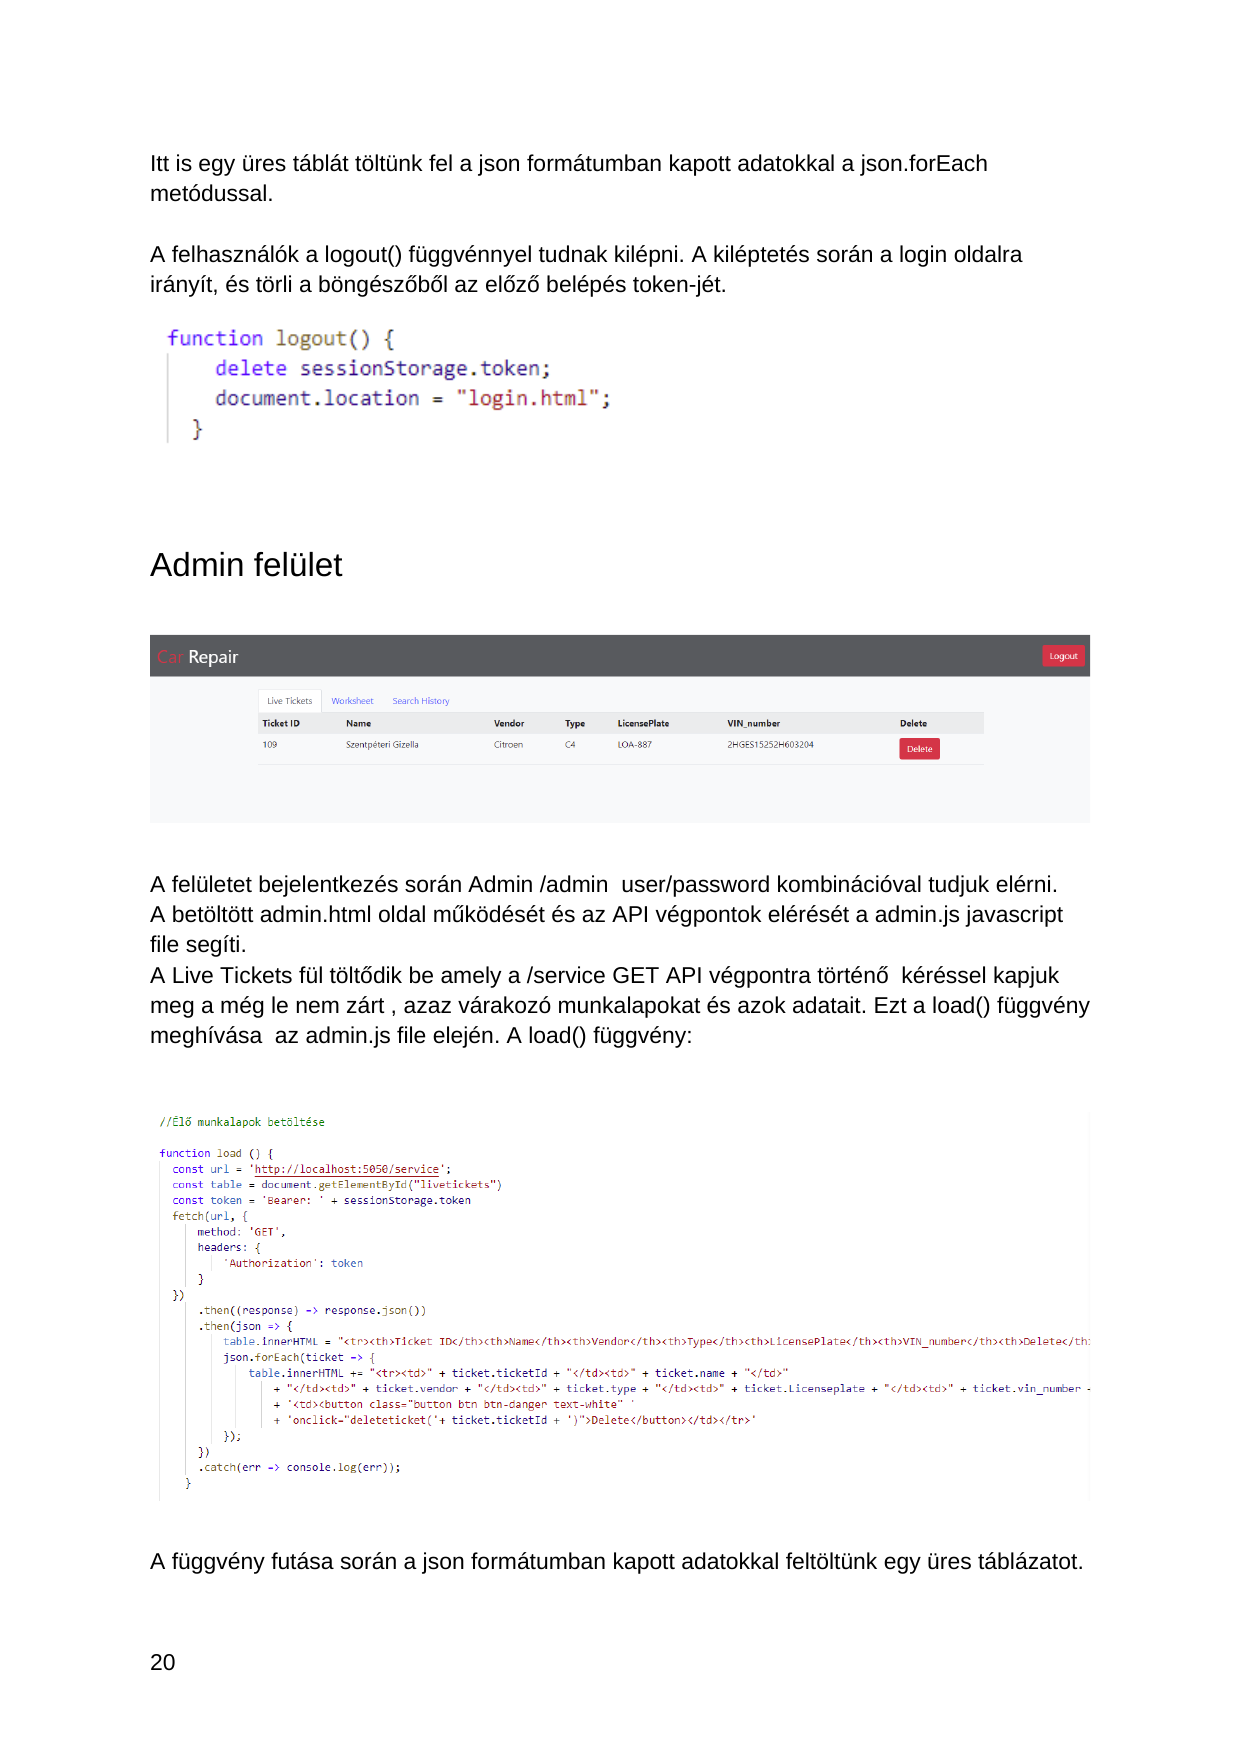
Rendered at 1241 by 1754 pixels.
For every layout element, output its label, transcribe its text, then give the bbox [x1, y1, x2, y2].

text A felhasználók a logout() függvénnyel tudnak kilépni. A kiléptetés során a login oldalra irányít, és törli a böngészőből az előző belépés token-jét. [150, 241, 1090, 297]
picture [150, 301, 694, 481]
picture [150, 1112, 1091, 1501]
text A Live Tickets fül töltődik be amely a /service GET API végpontra történő kéréssel kapjuk meg a még le nem zárt , azaz várakozó munkalapokat és azok adatait. Ezt a load() függvény meghívása az admin.js file elején. A load() függvény: [150, 962, 1090, 1048]
text Itt is egy üres táblát töltünk fel a json formátumban kapott adatokkal a json.forEach metódussal. [150, 150, 1090, 207]
text A betöltött admin.html oldal működését és az API végpontok elérését a admin.js javascript file segíti. [150, 901, 1090, 958]
text A felületet bejelentkezés során Admin /admin user/password kombinációval tudjuk elérni. [150, 871, 1090, 897]
text A függvény futása során a json formátumban kapott adatokkal feltöltünk egy üres táblázatot. [150, 1548, 1090, 1574]
text Admin felület [150, 545, 1090, 583]
picture [150, 633, 1091, 823]
